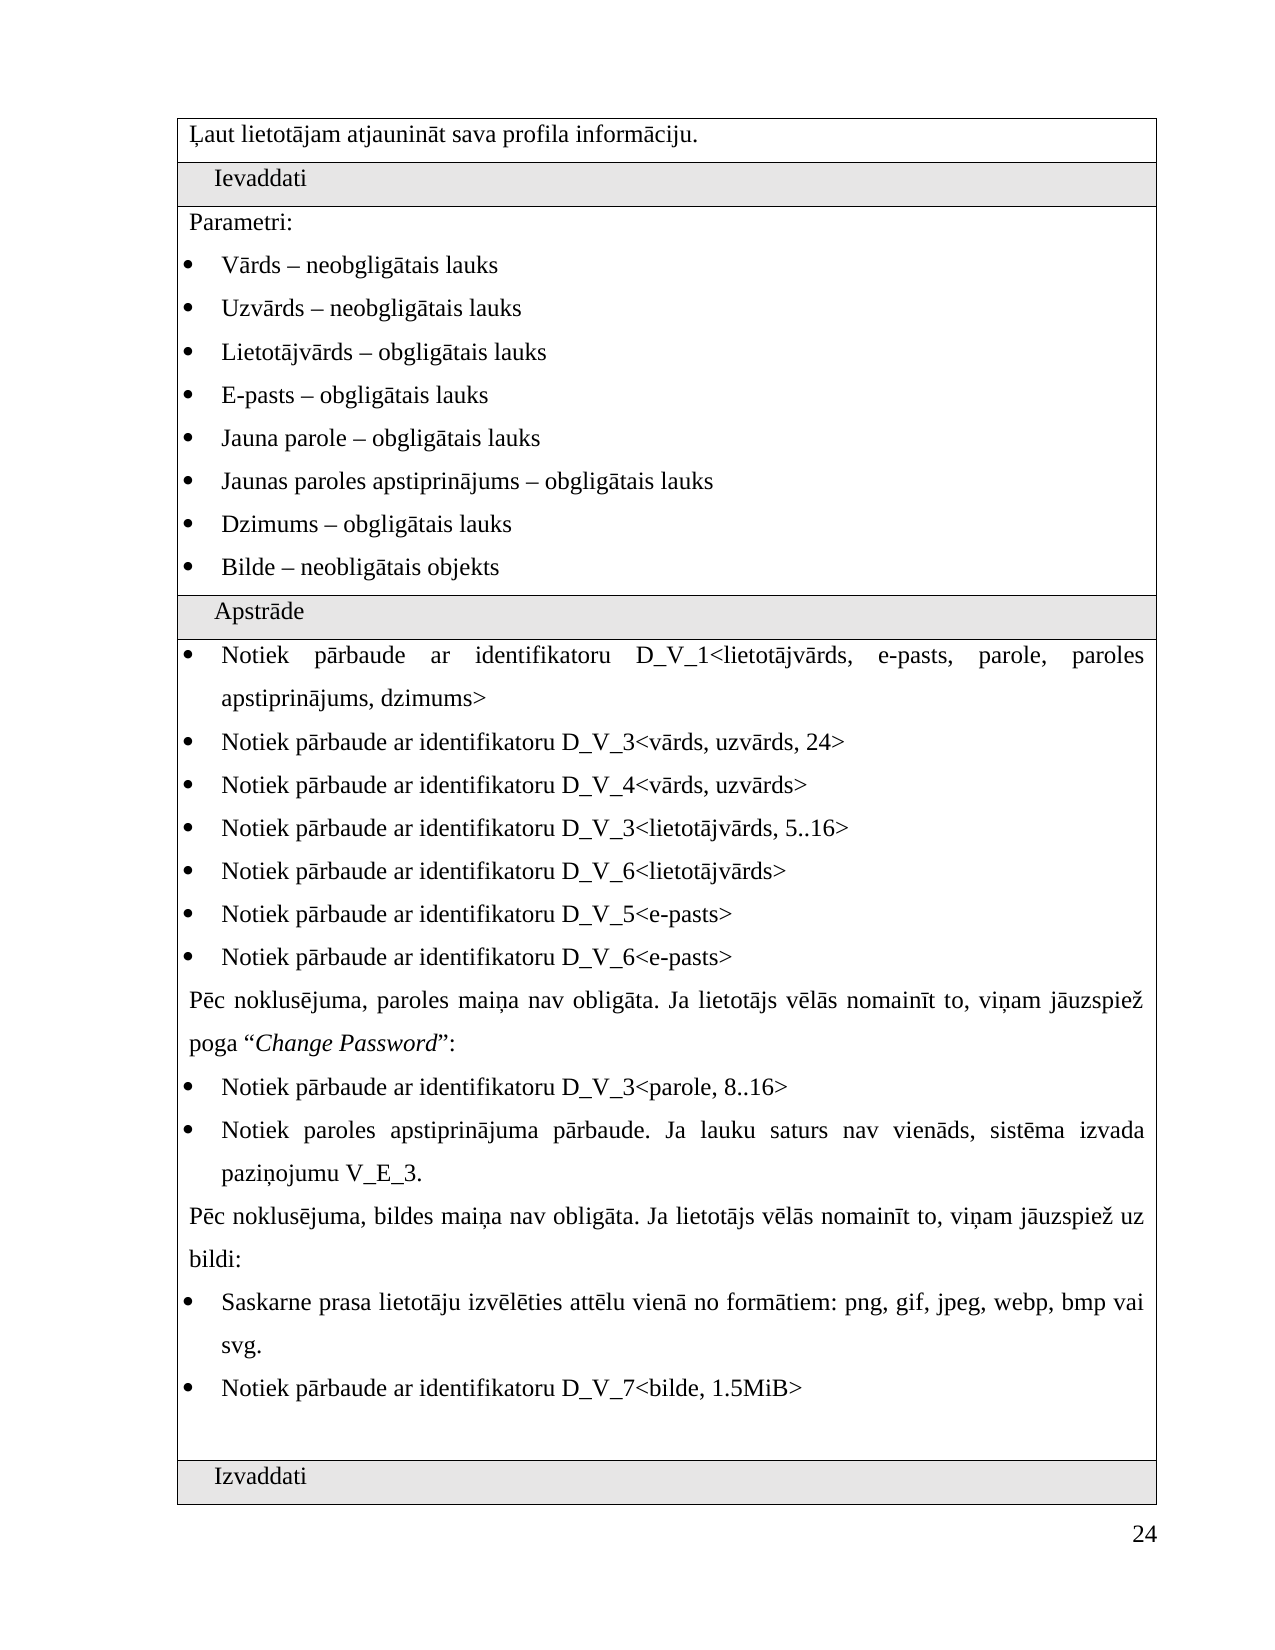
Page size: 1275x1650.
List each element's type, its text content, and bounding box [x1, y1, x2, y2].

table_cell Ļaut lietotājam atjaunināt sava profila informāciju. [178, 119, 1156, 162]
table_cell Izvaddati [178, 1461, 1156, 1504]
table_cell Parametri: Vārds – neobgligātais lauks Uzvārds – neobgligātais lauks Lietotājvārds – obgligātais lauks E-pasts – obgligātais lauks Jauna parole – obgligātais lauks Jaunas paroles apstiprinājums – obgligātais lauks Dzimums – obgligātais lauks Bilde – neobligātais objekts [178, 207, 1156, 595]
table_cell Ievaddati [178, 163, 1156, 206]
table_cell Apstrāde [178, 596, 1156, 639]
table_cell Notiek pārbaude ar identifikatoru D_V_1<lietotājvārds, e-pasts, parole, paroles apstiprinājums, dzimums> Notiek pārbaude ar identifikatoru D_V_3<vārds, uzvārds, 24> Notiek pārbaude ar identifikatoru D_V_4<vārds, uzvārds> Notiek pārbaude ar identifikatoru D_V_3<lietotājvārds, 5..16> Notiek pārbaude ar identifikatoru D_V_6<lietotājvārds> Notiek pārbaude ar identifikatoru D_V_5<e-pasts> Notiek pārbaude ar identifikatoru D_V_6<e-pasts> Pēc noklusējuma, paroles maiņa nav obligāta. Ja lietotājs vēlās nomainīt to, viņam jāuzspiež poga “Change Password”: Notiek pārbaude ar identifikatoru D_V_3<parole, 8..16> Notiek paroles apstiprinājuma pārbaude. Ja lauku saturs nav vienāds, sistēma izvada paziņojumu V_E_3. Pēc noklusējuma, bildes maiņa nav obligāta. Ja lietotājs vēlās nomainīt to, viņam jāuzspiež uz bildi: Saskarne prasa lietotāju izvēlēties attēlu vienā no formātiem: png, gif, jpeg, webp, bmp vai svg. Notiek pārbaude ar identifikatoru D_V_7<bilde, 1.5MiB> [178, 640, 1156, 1460]
